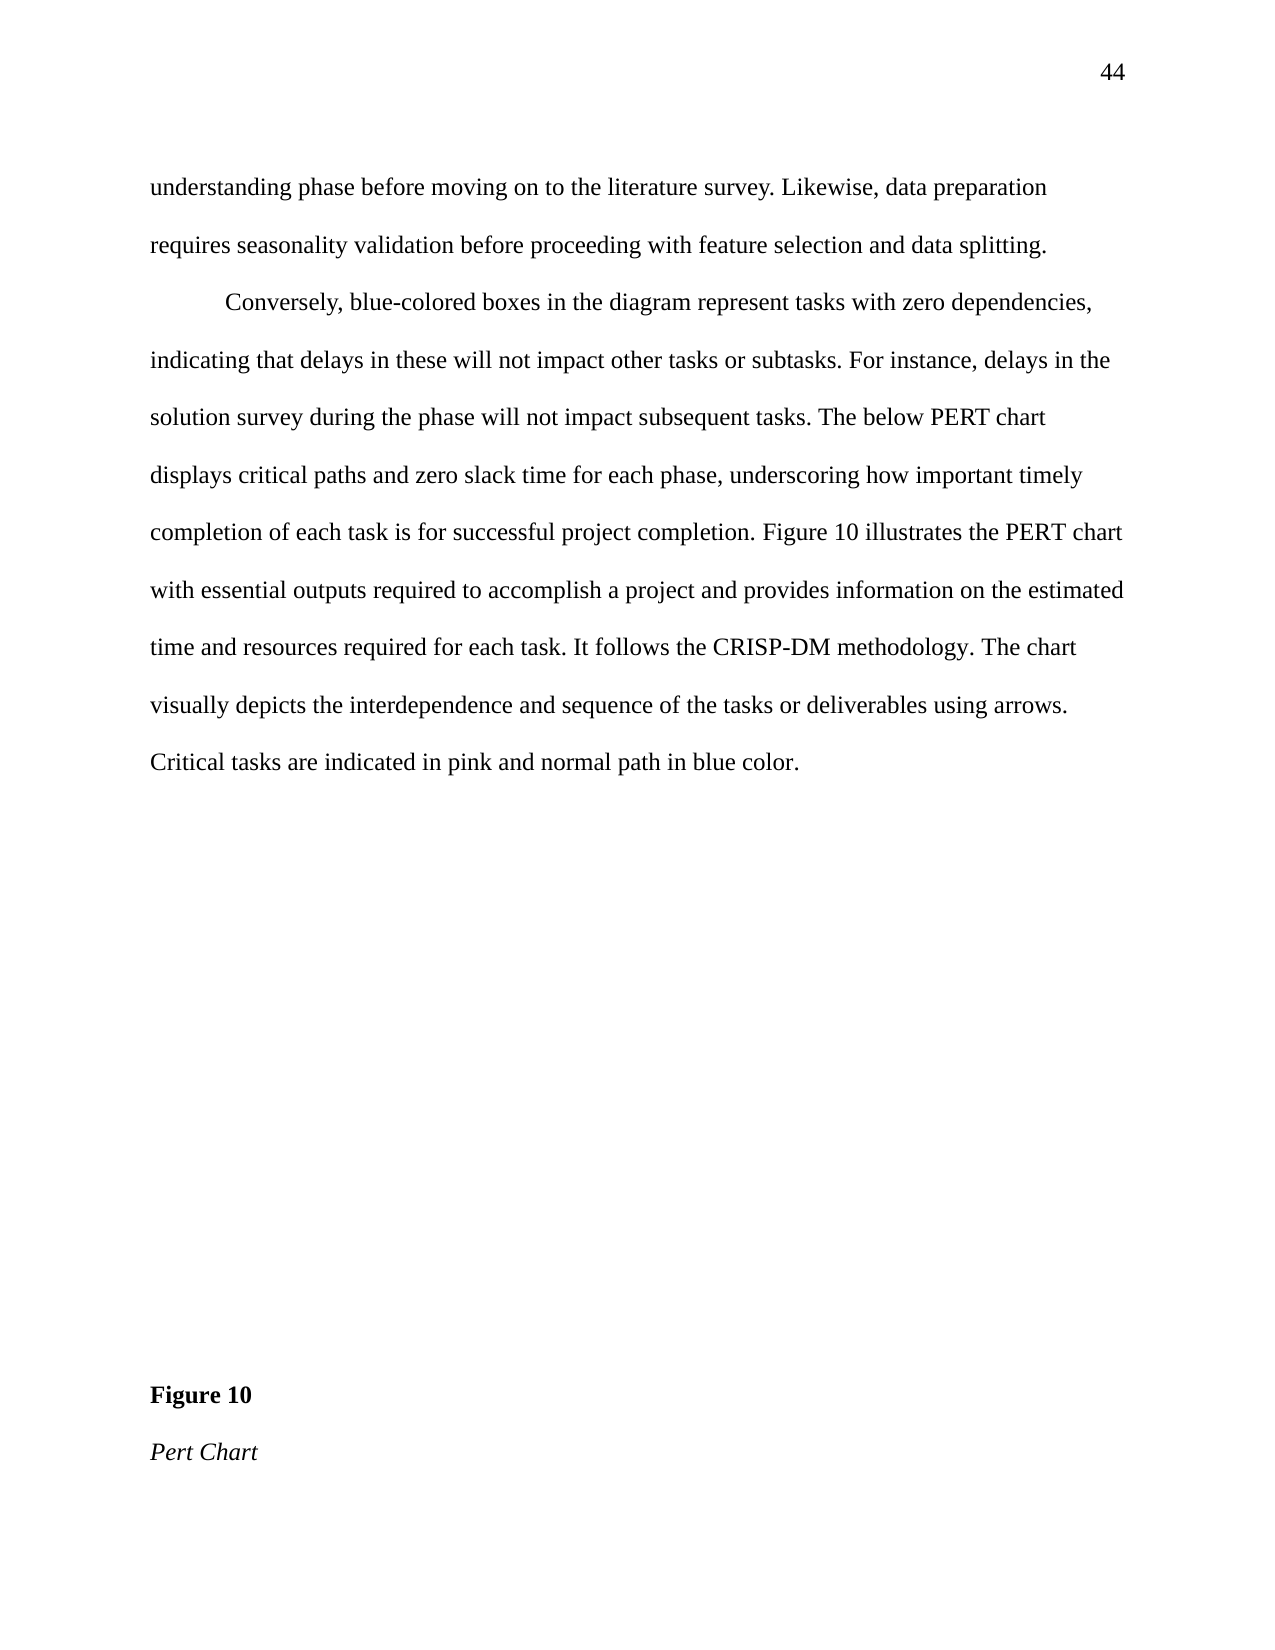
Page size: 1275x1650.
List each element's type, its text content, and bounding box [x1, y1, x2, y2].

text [150, 172, 1125, 259]
text Pert Chart [150, 1437, 1125, 1466]
text Figure 10 [150, 1380, 1125, 1409]
text Conversely, blue-colored boxes in the diagram represent tasks with zero dependencies, indicating that delays in these will not impact other tasks or subtasks. For instance, delays in the solution survey during the phase will not impact subsequent tasks. The below PERT chart displays critical paths and zero slack time for each phase, underscoring how important timely completion of each task is for successful project completion. Figure 10 illustrates the PERT chart with essential outputs required to accomplish a project and provides information on the estimated time and resources required for each task. It follows the CRISP-DM methodology. The chart visually depicts the interdependence and sequence of the tasks or deliverables using arrows. Critical tasks are indicated in pink and normal path in blue color. [150, 287, 1125, 776]
